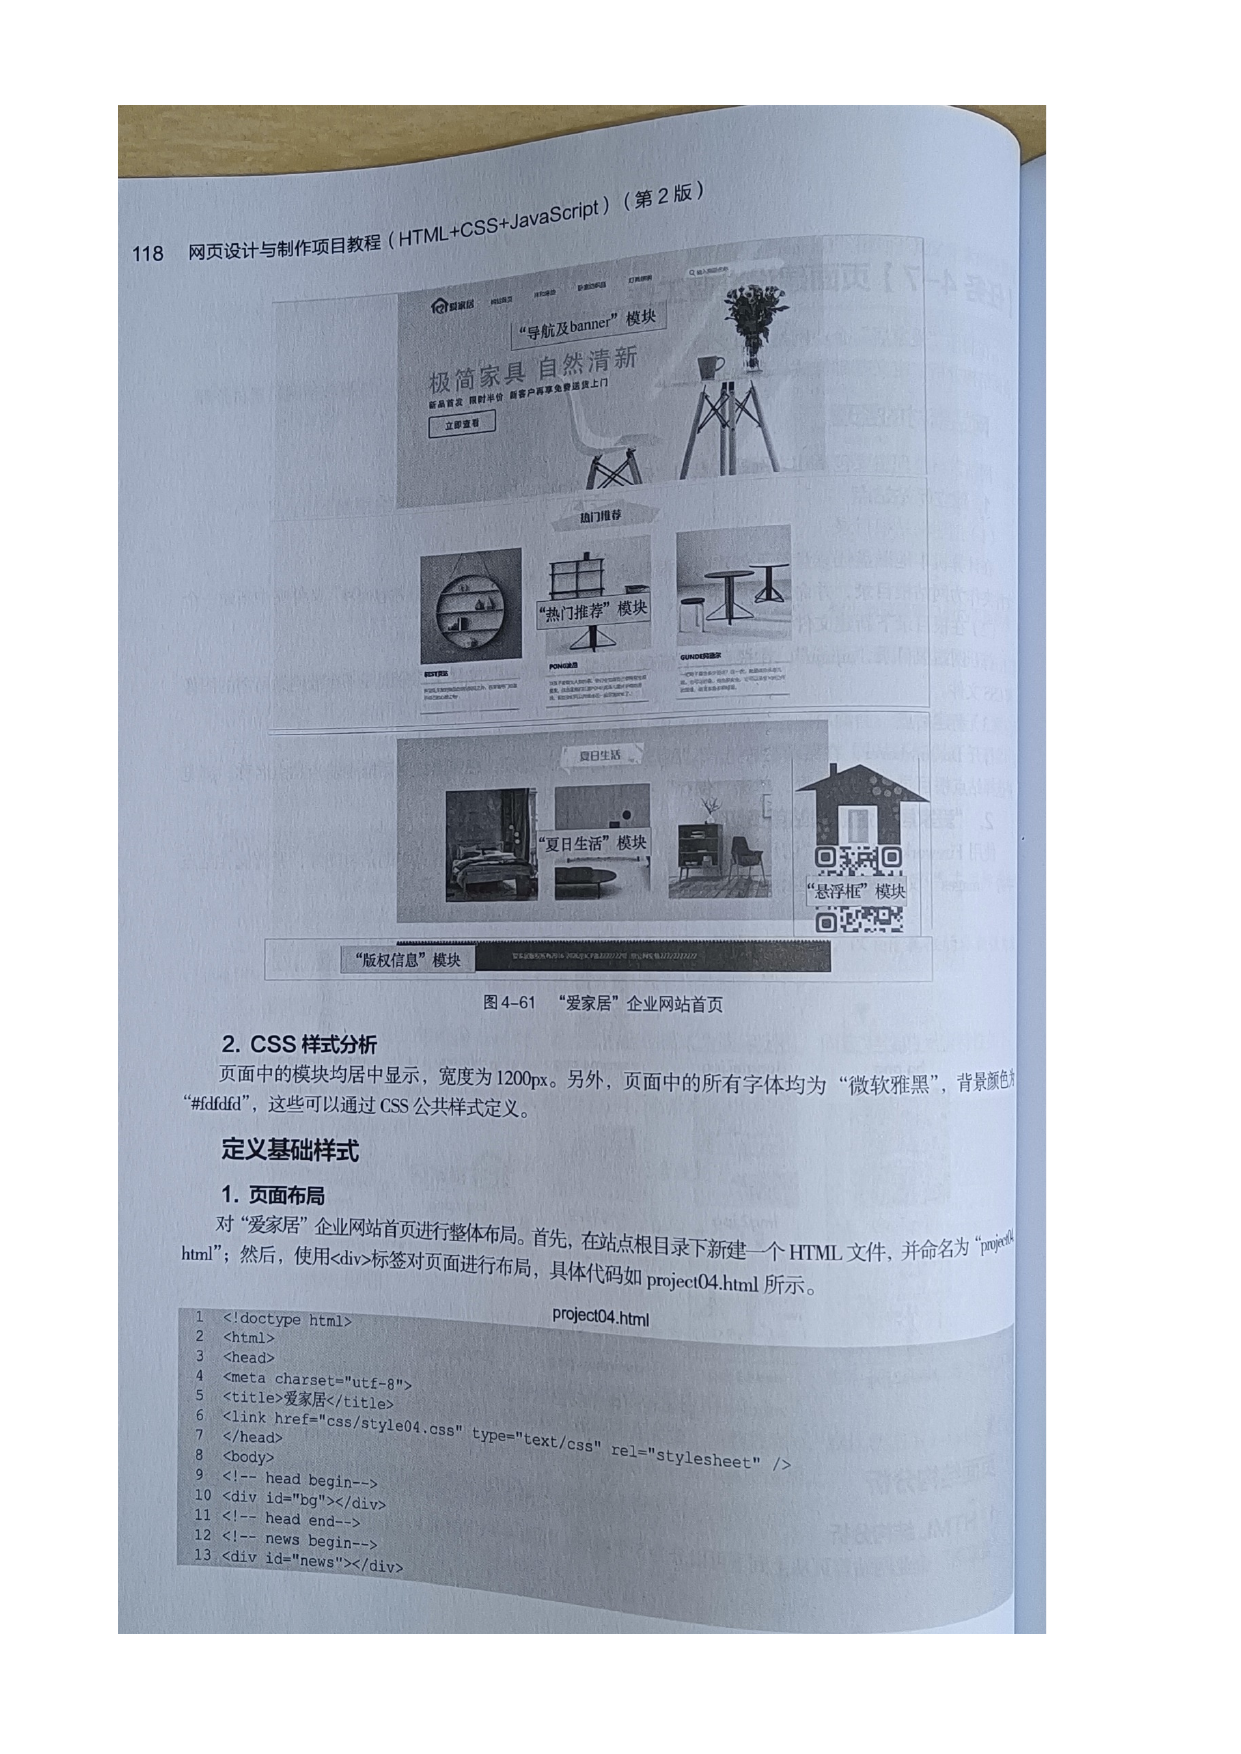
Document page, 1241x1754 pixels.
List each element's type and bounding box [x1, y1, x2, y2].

picture [118, 105, 1047, 1634]
